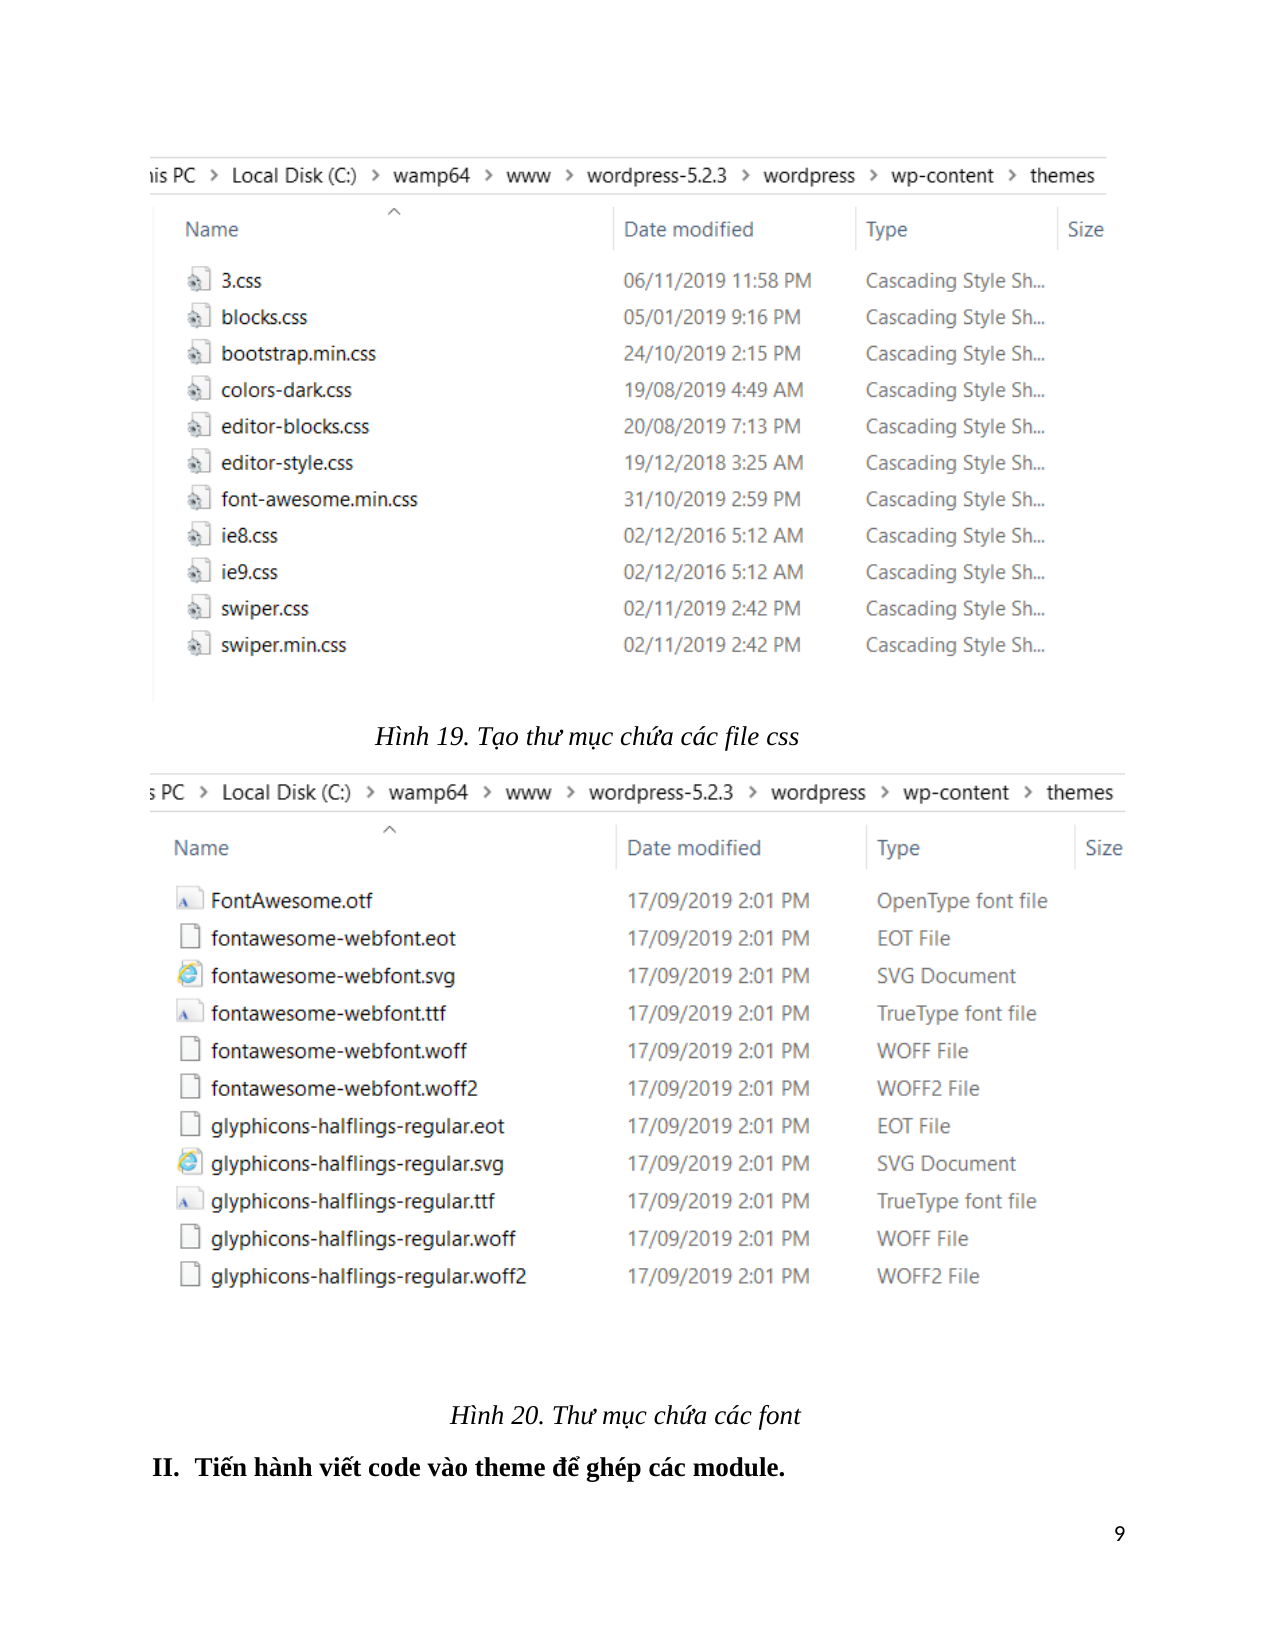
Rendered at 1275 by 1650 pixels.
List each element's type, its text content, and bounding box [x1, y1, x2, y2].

text Hình 19. Tạo thư mục chứa các file css [300, 720, 1125, 751]
text Hình 20. Thư mục chứa các font [375, 1399, 1125, 1431]
picture [150, 150, 1107, 702]
picture [150, 772, 1125, 1381]
list Tiến hành viết code vào theme để ghép các module. [179, 1451, 1125, 1482]
